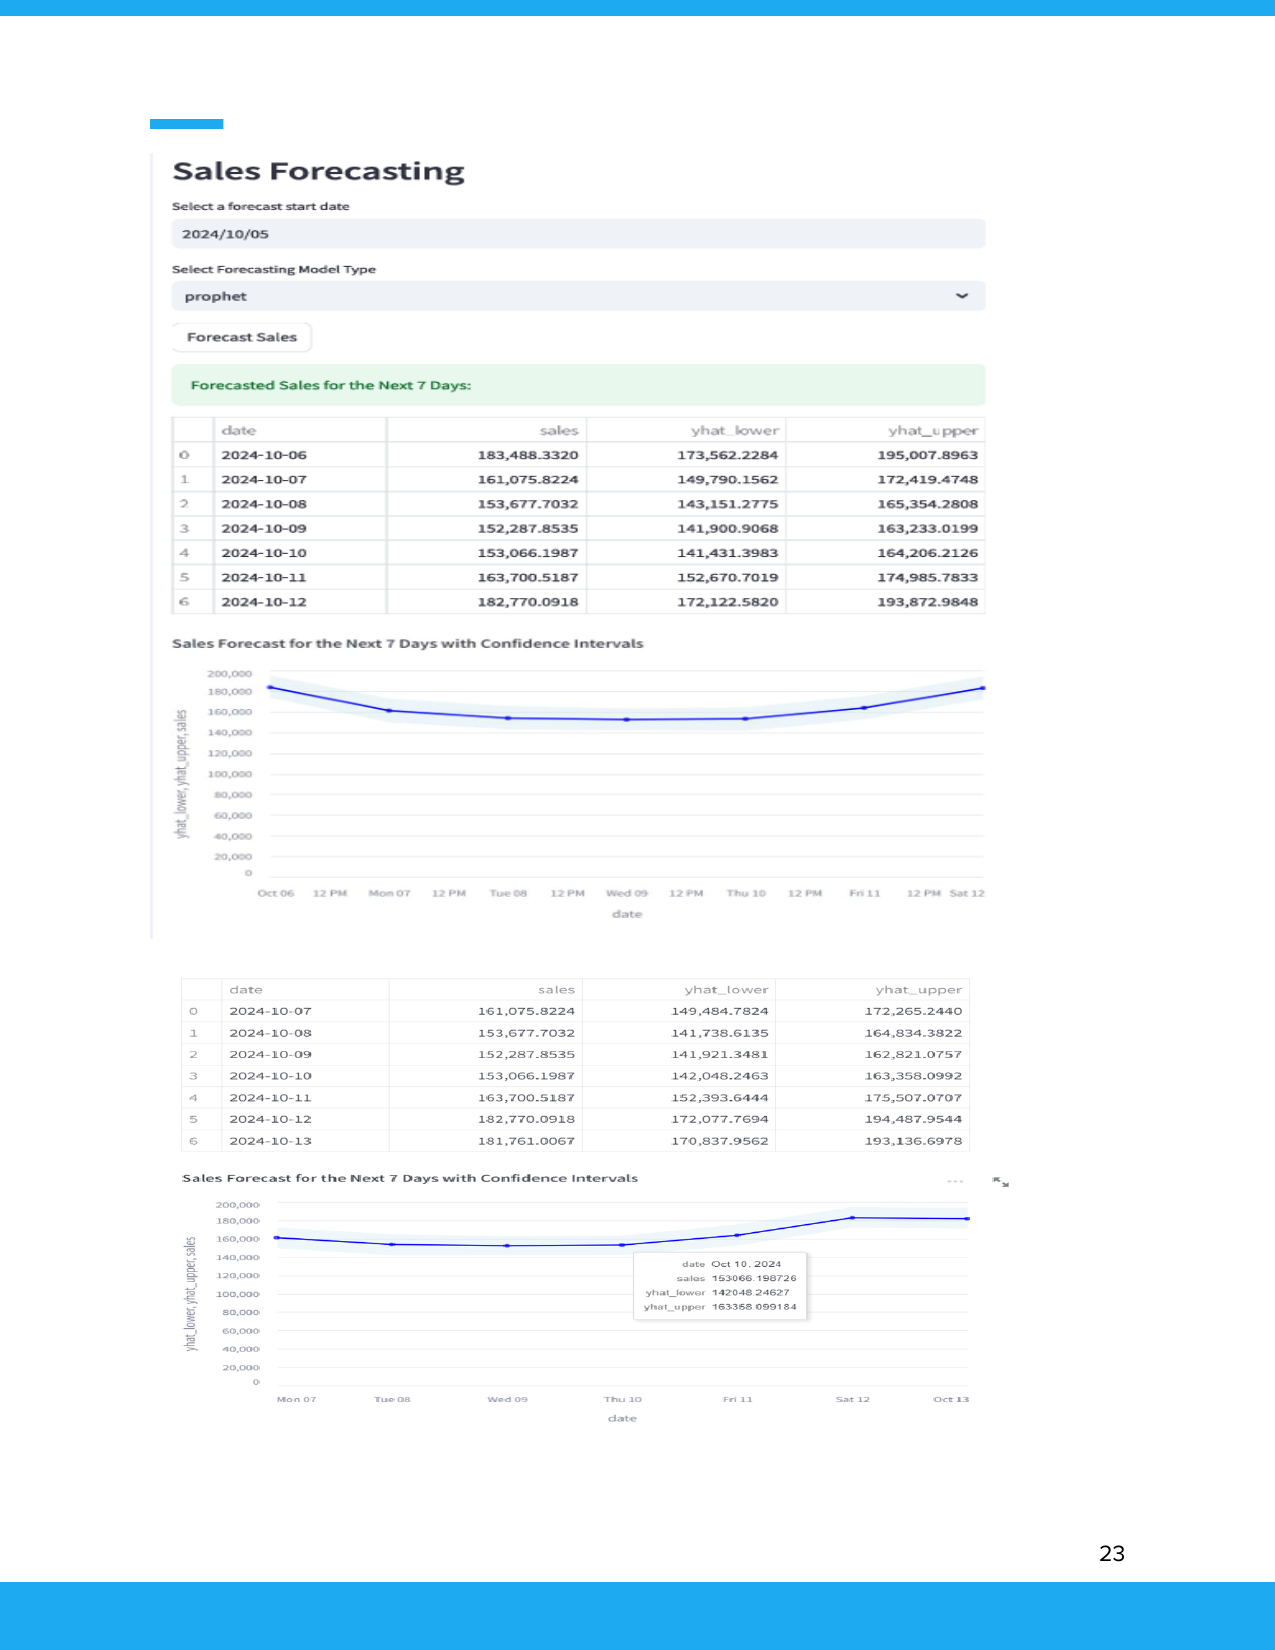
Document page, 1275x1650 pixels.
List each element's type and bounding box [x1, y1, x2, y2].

picture [150, 966, 1086, 1423]
picture [150, 119, 224, 129]
picture [150, 153, 1042, 939]
picture [0, 1582, 1275, 1650]
picture [0, 0, 1275, 16]
